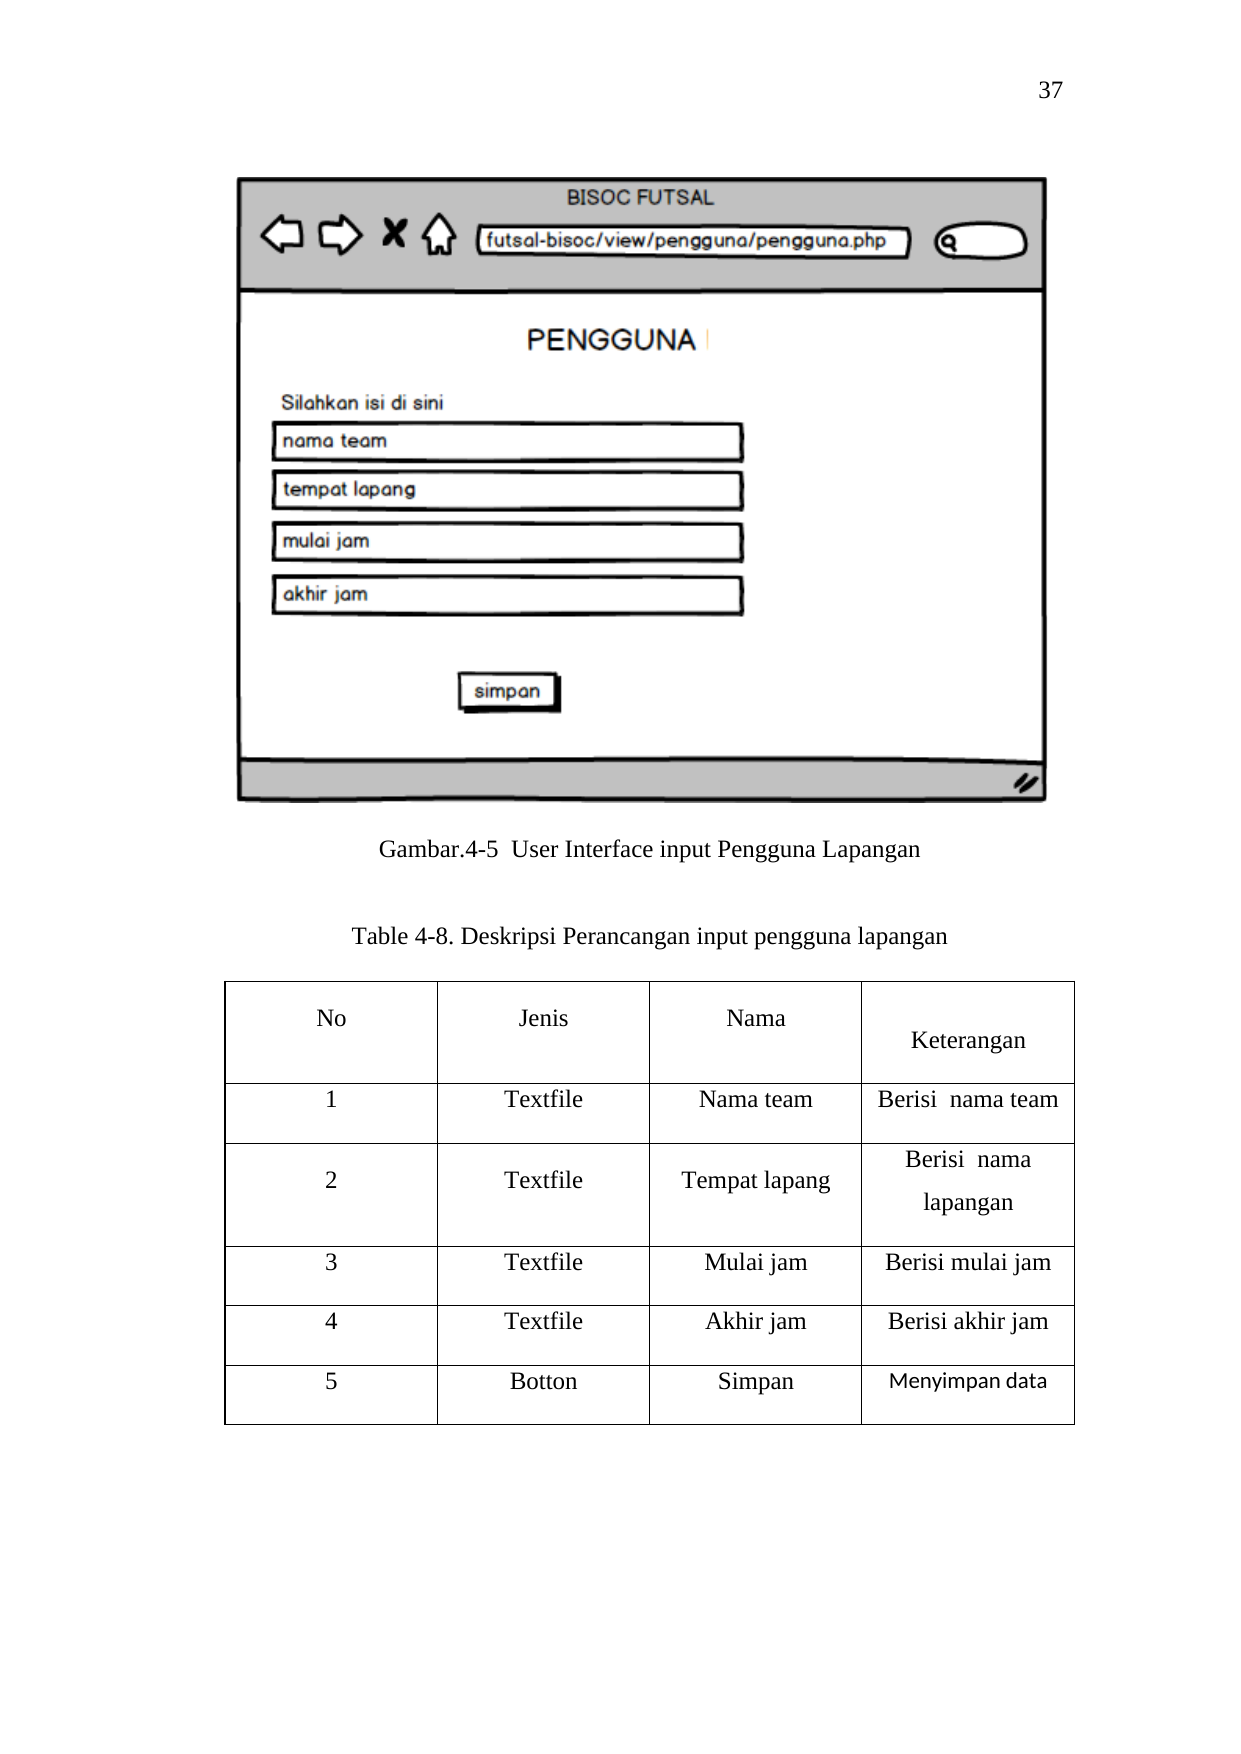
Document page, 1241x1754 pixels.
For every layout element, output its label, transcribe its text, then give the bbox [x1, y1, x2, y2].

picture [236, 177, 1048, 803]
table_cell 1 [226, 1084, 437, 1143]
table_cell Textfile [438, 1144, 649, 1246]
table_cell Botton [438, 1366, 649, 1424]
table_cell Textfile [438, 1084, 649, 1143]
table_header No [226, 982, 437, 1083]
table_cell Textfile [438, 1247, 649, 1305]
table_cell 4 [226, 1306, 437, 1365]
table_header Jenis [438, 982, 649, 1083]
table_cell Tempat lapang [650, 1144, 861, 1246]
table_cell Simpan [650, 1366, 861, 1424]
table_header Keterangan [862, 982, 1074, 1083]
table_cell Berisi akhir jam [862, 1306, 1074, 1365]
table_cell Menyimpan data [862, 1366, 1074, 1424]
table_cell Mulai jam [650, 1247, 861, 1305]
table_cell Berisi nama team [862, 1084, 1074, 1143]
table_cell Berisi mulai jam [862, 1247, 1074, 1305]
table_header Nama [650, 982, 861, 1083]
list Gambar.4-5 User Interface input Pengguna Lapangan [236, 834, 1063, 863]
table_cell Akhir jam [650, 1306, 861, 1365]
table_cell 2 [226, 1144, 437, 1246]
list Table 4-8. Deskripsi Perancangan input pengguna lapangan [236, 921, 1063, 949]
table_cell 3 [226, 1247, 437, 1305]
table_cell Berisi nama lapangan [862, 1144, 1074, 1246]
table_cell Nama team [650, 1084, 861, 1143]
table_cell 5 [226, 1366, 437, 1424]
table_cell Textfile [438, 1306, 649, 1365]
